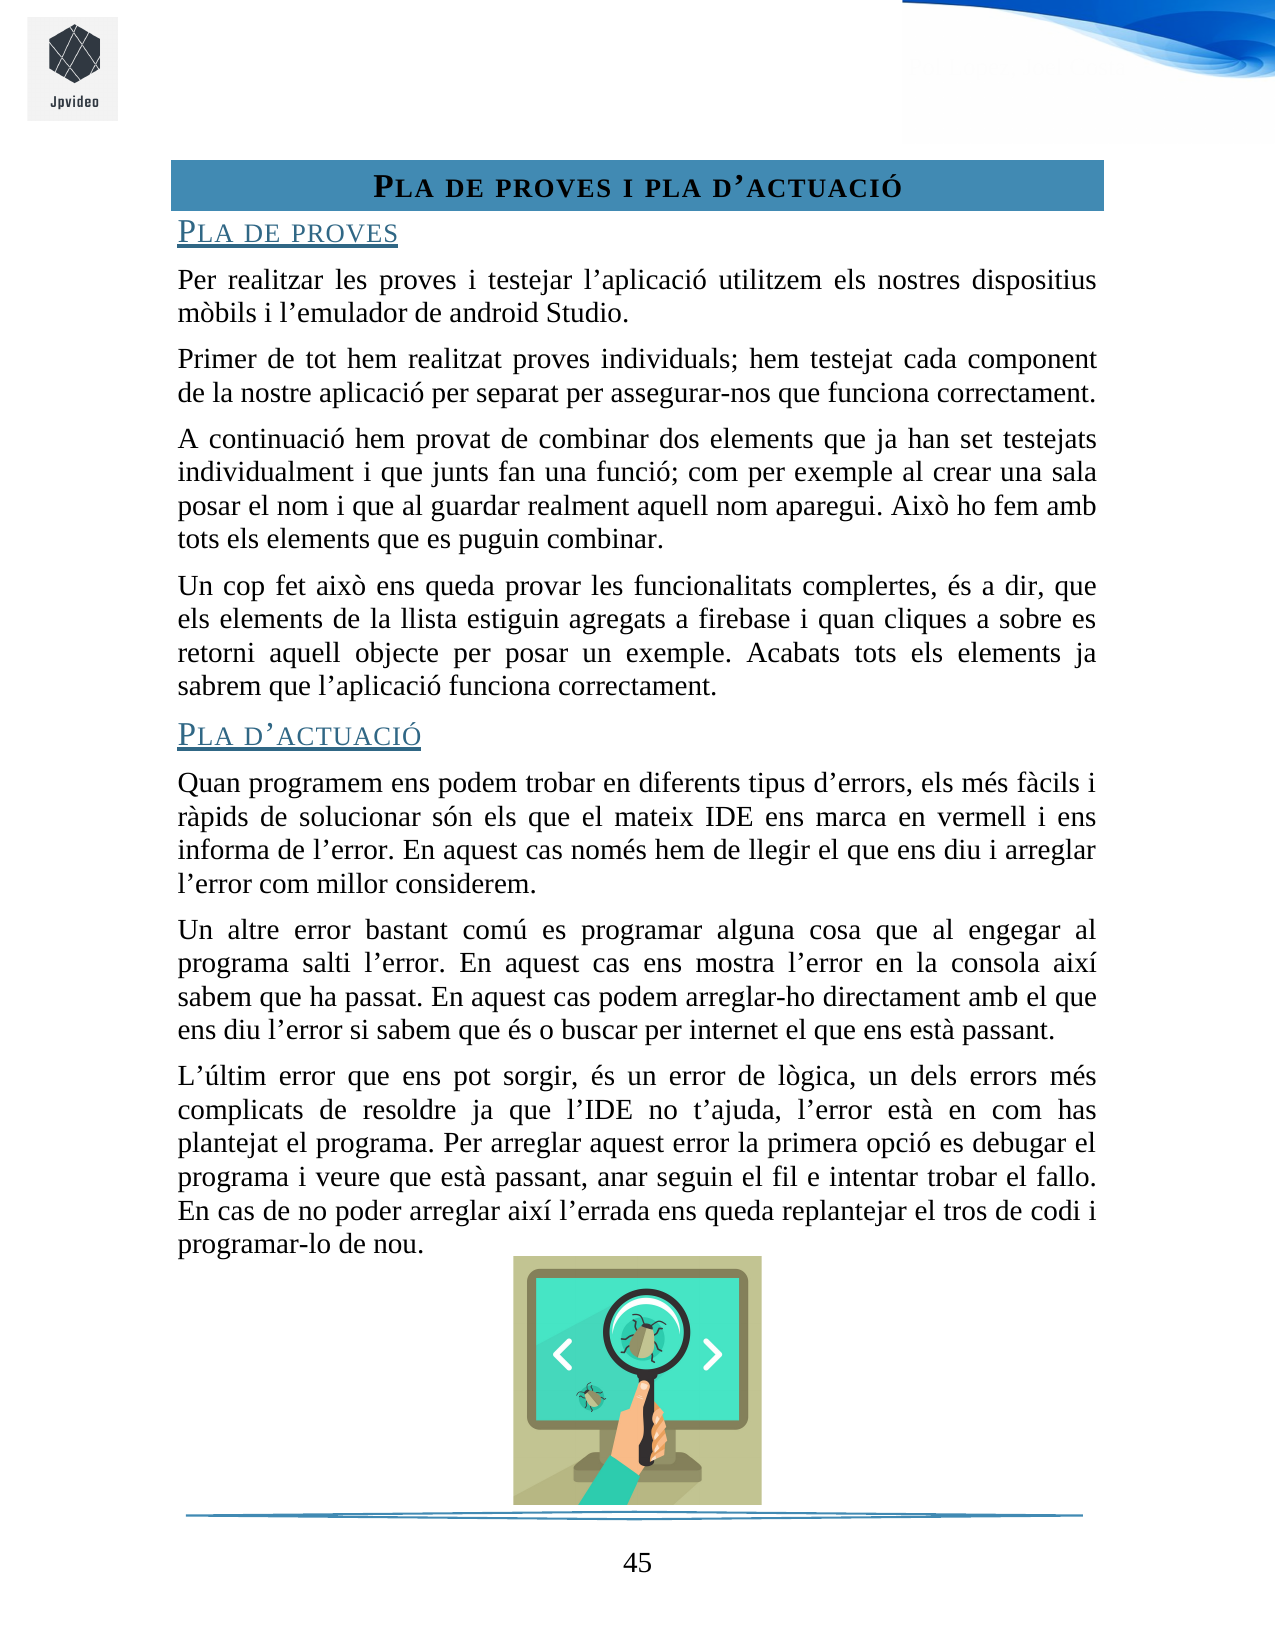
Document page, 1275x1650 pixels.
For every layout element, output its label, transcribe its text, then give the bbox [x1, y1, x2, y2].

title Pla de proves [177, 211, 1098, 249]
picture [513, 1256, 762, 1505]
text Quan programem ens podem trobar en diferents tipus d’errors, els més fàcils i ràpids de solucionar són els que el mateix IDE ens marca en vermell i ens informa de l’error. En aquest cas només hem de llegir el que ens diu i arreglar l’error com millor considerem. [177, 765, 1098, 899]
picture [903, 0, 1275, 143]
text L’últim error que ens pot sorgir, és un error de lògica, un dels errors més complicats de resoldre ja que l’IDE no t’ajuda, l’error està en com has plantejat el programa. Per arreglar aquest error la primera opció es debugar el programa i veure que està passant, anar seguin el fil e intentar trobar el fallo. En cas de no poder arreglar així l’errada ens queda replantejar el tros de codi i programar-lo de nou. [177, 1058, 1098, 1260]
subtitle Pla de proves i pla d’actuació [177, 166, 1098, 205]
text Un altre error bastant comú es programar alguna cosa que al engegar al programa salti l’error. En aquest cas ens mostra l’error en la consola així sabem que ha passat. En aquest cas podem arreglar-ho directament amb el que ens diu l’error si sabem que és o buscar per internet el que ens està passant. [177, 912, 1098, 1046]
picture [27, 17, 118, 121]
text Per realitzar les proves i testejar l’aplicació utilitzem els nostres dispositius mòbils i l’emulador de android Studio. [177, 262, 1098, 329]
text Primer de tot hem realitzat proves individuals; hem testejat cada component de la nostre aplicació per separat per assegurar-nos que funciona correctament. [177, 341, 1098, 408]
text A continuació hem provat de combinar dos elements que ja han set testejats individualment i que junts fan una funció; com per exemple al crear una sala posar el nom i que al guardar realment aquell nom aparegui. Això ho fem amb tots els elements que es puguin combinar. [177, 421, 1098, 555]
title Pla d’actuació [177, 714, 1098, 753]
text Un cop fet això ens queda provar les funcionalitats complertes, és a dir, que els elements de la llista estiguin agregats a firebase i quan cliques a sobre es retorni aquell objecte per posar un exemple. Acabats tots els elements ja sabrem que l’aplicació funciona correctament. [177, 568, 1098, 702]
